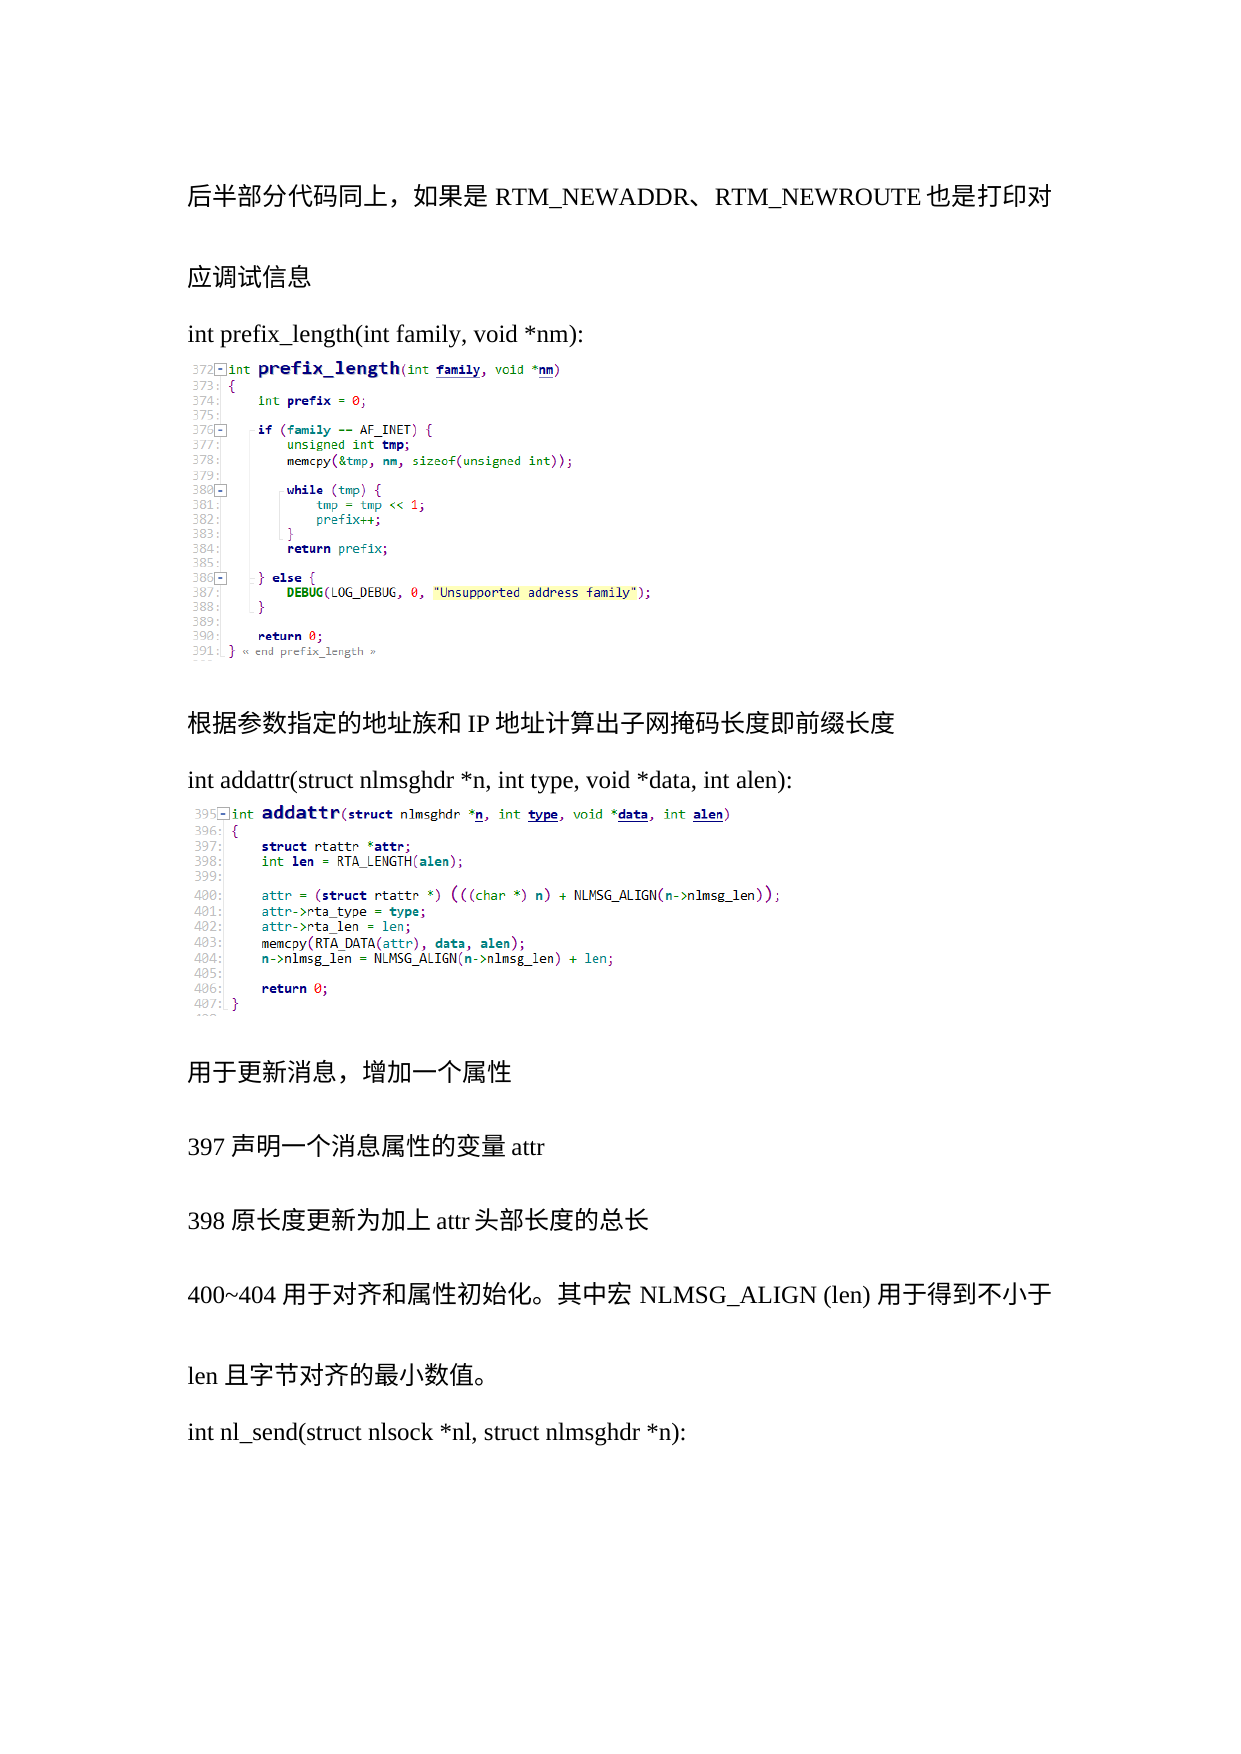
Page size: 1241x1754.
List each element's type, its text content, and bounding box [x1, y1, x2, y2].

text 根据参数指定的地址族和IP地址计算出子网掩码长度即前缀长度 [187, 689, 1053, 754]
text int prefix_length(int family, void *nm): [187, 317, 1053, 350]
text int addattr(struct nlmsghdr *n, int type, void *data, int alen): [187, 763, 1053, 796]
picture [187, 357, 695, 661]
picture [187, 802, 808, 1016]
text 398 原长度更新为加上attr头部长度的总长 [187, 1186, 1053, 1251]
text int nl_send(struct nlsock *nl, struct nlmsghdr *n): [187, 1415, 1053, 1448]
text 397 声明一个消息属性的变量attr [187, 1112, 1053, 1177]
text 后半部分代码同上，如果是RTM_NEWADDR、RTM_NEWROUTE也是打印对应调试信息 [187, 162, 1053, 308]
text 400~404 用于对齐和属性初始化。其中宏 NLMSG_ALIGN (len) 用于得到不小于 len 且字节对齐的最小数值。 [187, 1260, 1053, 1406]
text 用于更新消息，增加一个属性 [187, 1038, 1053, 1103]
